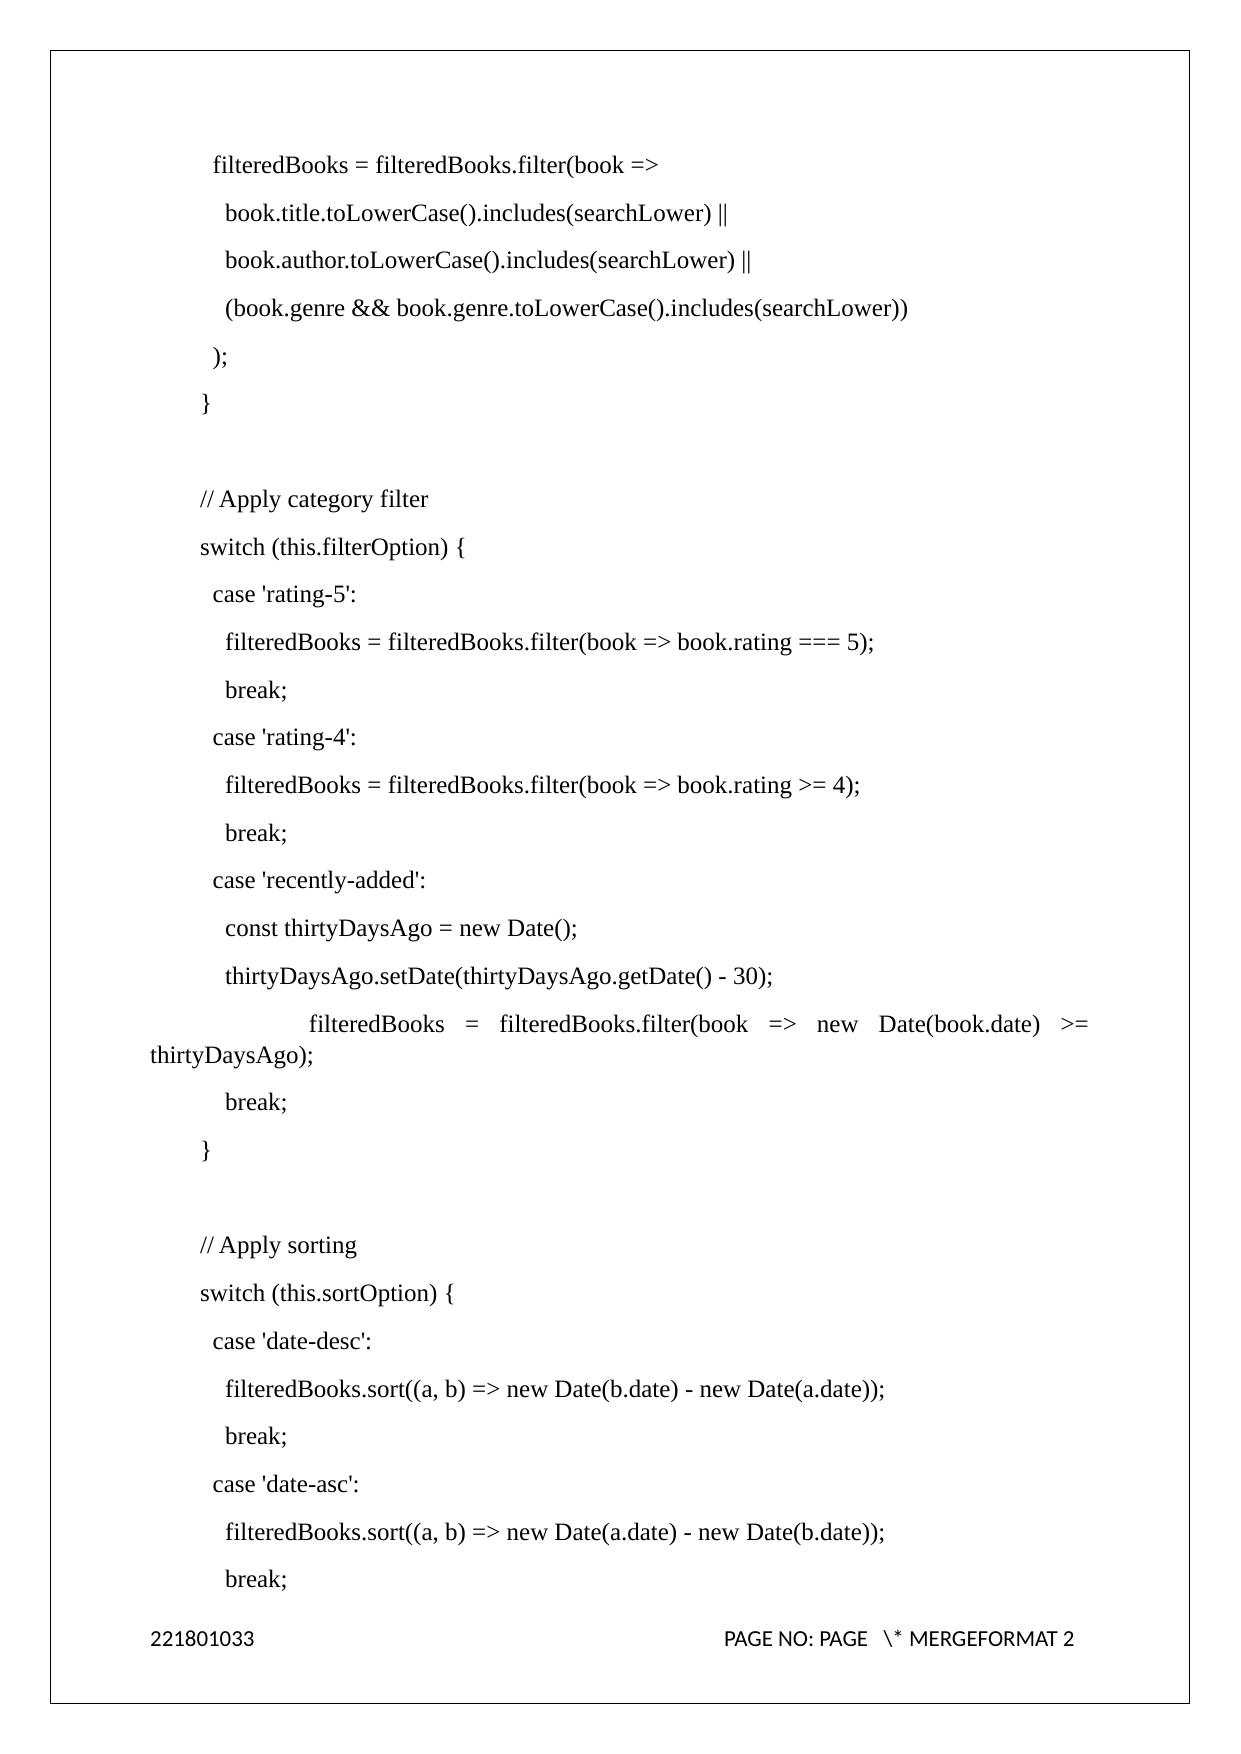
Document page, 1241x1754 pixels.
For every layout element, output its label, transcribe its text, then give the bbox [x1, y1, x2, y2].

text // Apply category filter [150, 484, 1090, 513]
text const thirtyDaysAgo = new Date(); [150, 913, 1090, 942]
text filteredBooks = filteredBooks.filter(book => [150, 150, 1090, 179]
text } [150, 1135, 1090, 1164]
text } [150, 388, 1090, 417]
text book.title.toLowerCase().includes(searchLower) || [150, 198, 1090, 226]
text (book.genre && book.genre.toLowerCase().includes(searchLower)) [150, 293, 1090, 322]
text case 'recently-added': [150, 866, 1090, 894]
text filteredBooks = filteredBooks.filter(book => book.rating >= 4); [150, 770, 1090, 799]
text switch (this.filterOption) { [150, 532, 1090, 560]
text break; [150, 1087, 1090, 1116]
text switch (this.sortOption) { [150, 1278, 1090, 1307]
text break; [150, 675, 1090, 703]
text case 'rating-4': [150, 722, 1090, 751]
text break; [150, 818, 1090, 847]
text filteredBooks = filteredBooks.filter(book => new Date(book.date) >= thirtyDaysAgo); [150, 1009, 1090, 1068]
text book.author.toLowerCase().includes(searchLower) || [150, 245, 1090, 274]
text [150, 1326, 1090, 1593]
text thirtyDaysAgo.setDate(thirtyDaysAgo.getDate() - 30); [150, 961, 1090, 990]
text filteredBooks = filteredBooks.filter(book => book.rating === 5); [150, 627, 1090, 656]
text case 'rating-5': [150, 579, 1090, 608]
text ); [150, 341, 1090, 369]
text // Apply sorting [150, 1231, 1090, 1259]
